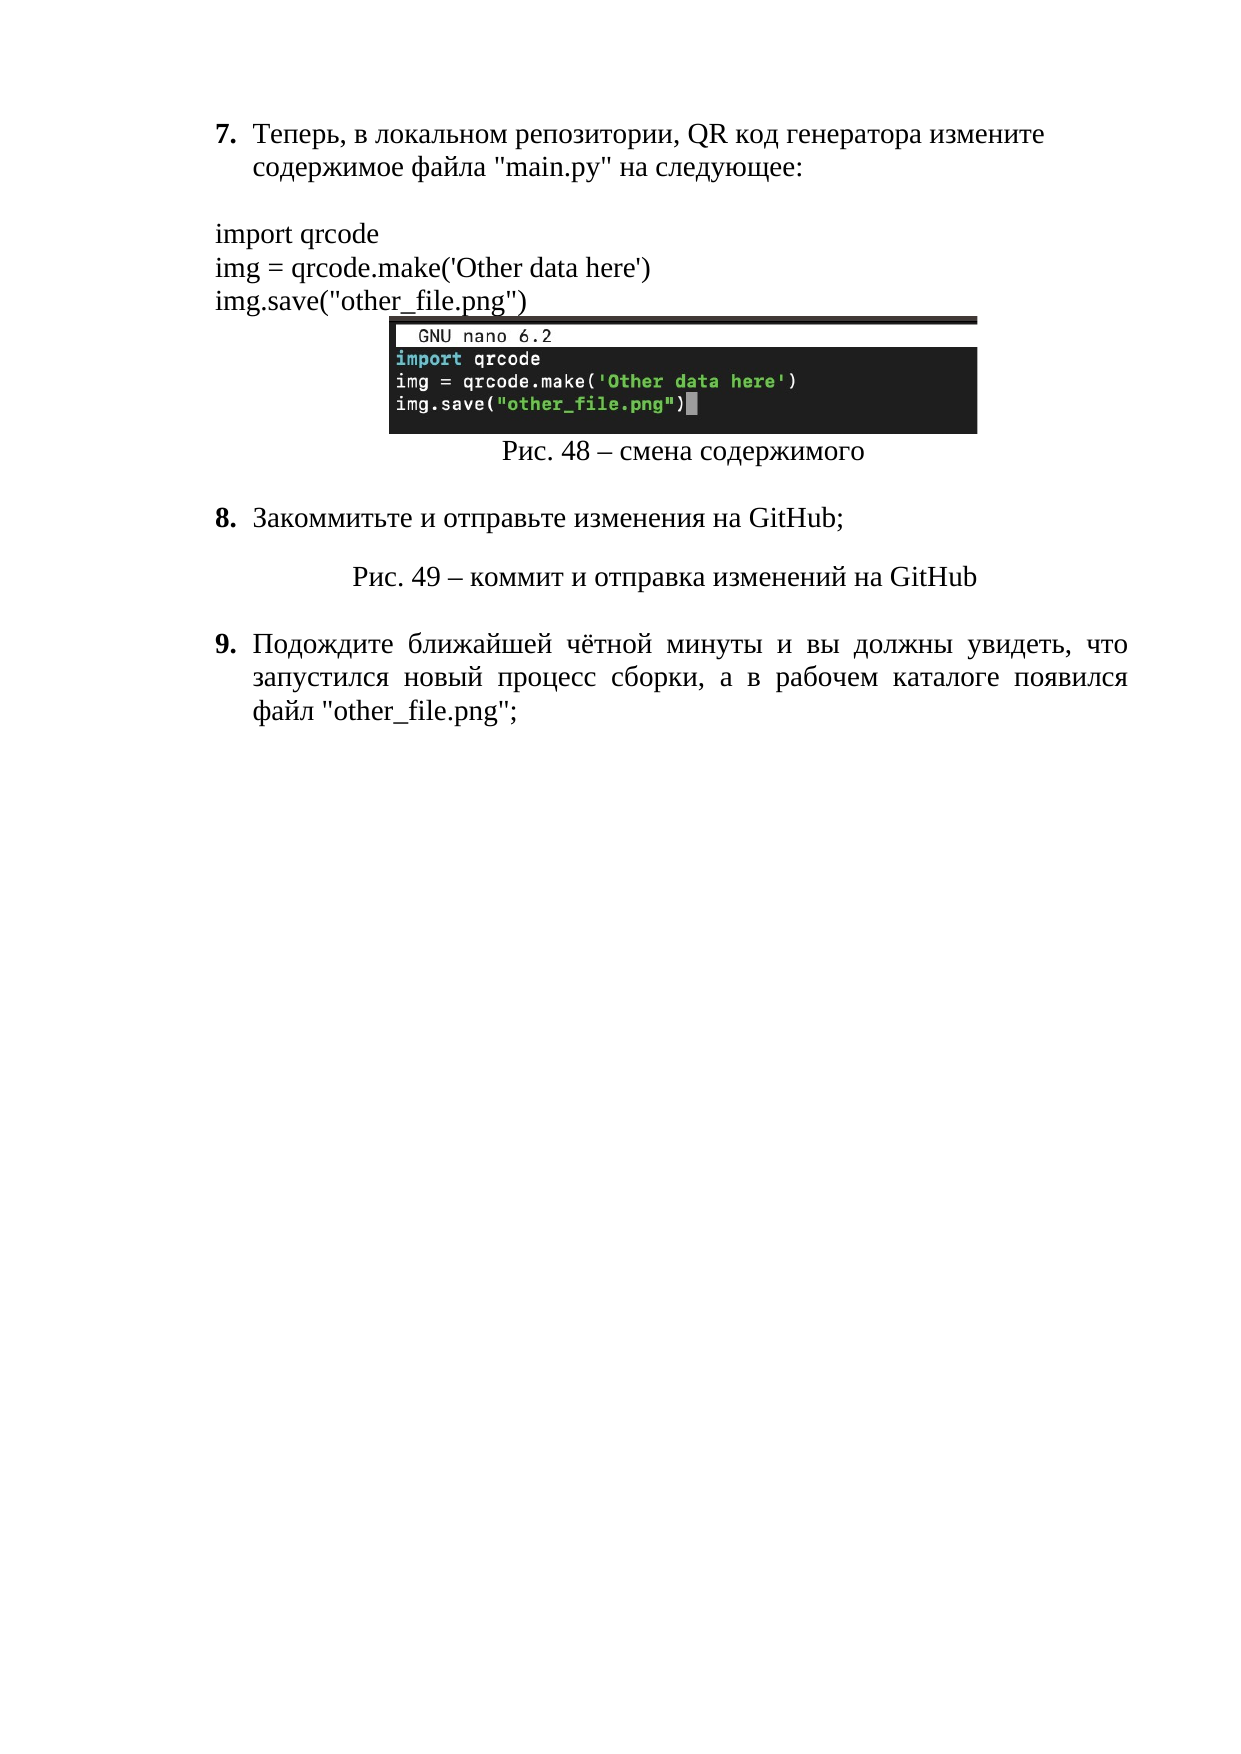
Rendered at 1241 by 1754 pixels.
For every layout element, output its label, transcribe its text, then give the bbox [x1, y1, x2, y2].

text img = qrcode.make('Other data here') img.save("other_file.png") [215, 250, 691, 317]
picture [389, 316, 978, 434]
list Теперь, в локальном репозитории, QR код генератора измените содержимое файла "main.py" на следующее: [215, 116, 1099, 183]
list Подождите ближайшей чётной минуты и вы должны увидеть, что запустился новый процесс сборки, а в рабочем каталоге появился файл "other_file.png"; [215, 626, 1129, 726]
text import qrcode [215, 216, 1163, 250]
list Закоммитьте и отправьте изменения на GitHub; [215, 501, 1163, 534]
text Рис. 48 – смена содержимого [214, 433, 1152, 467]
text Рис. 49 – коммит и отправка изменений на GitHub [206, 559, 1123, 592]
